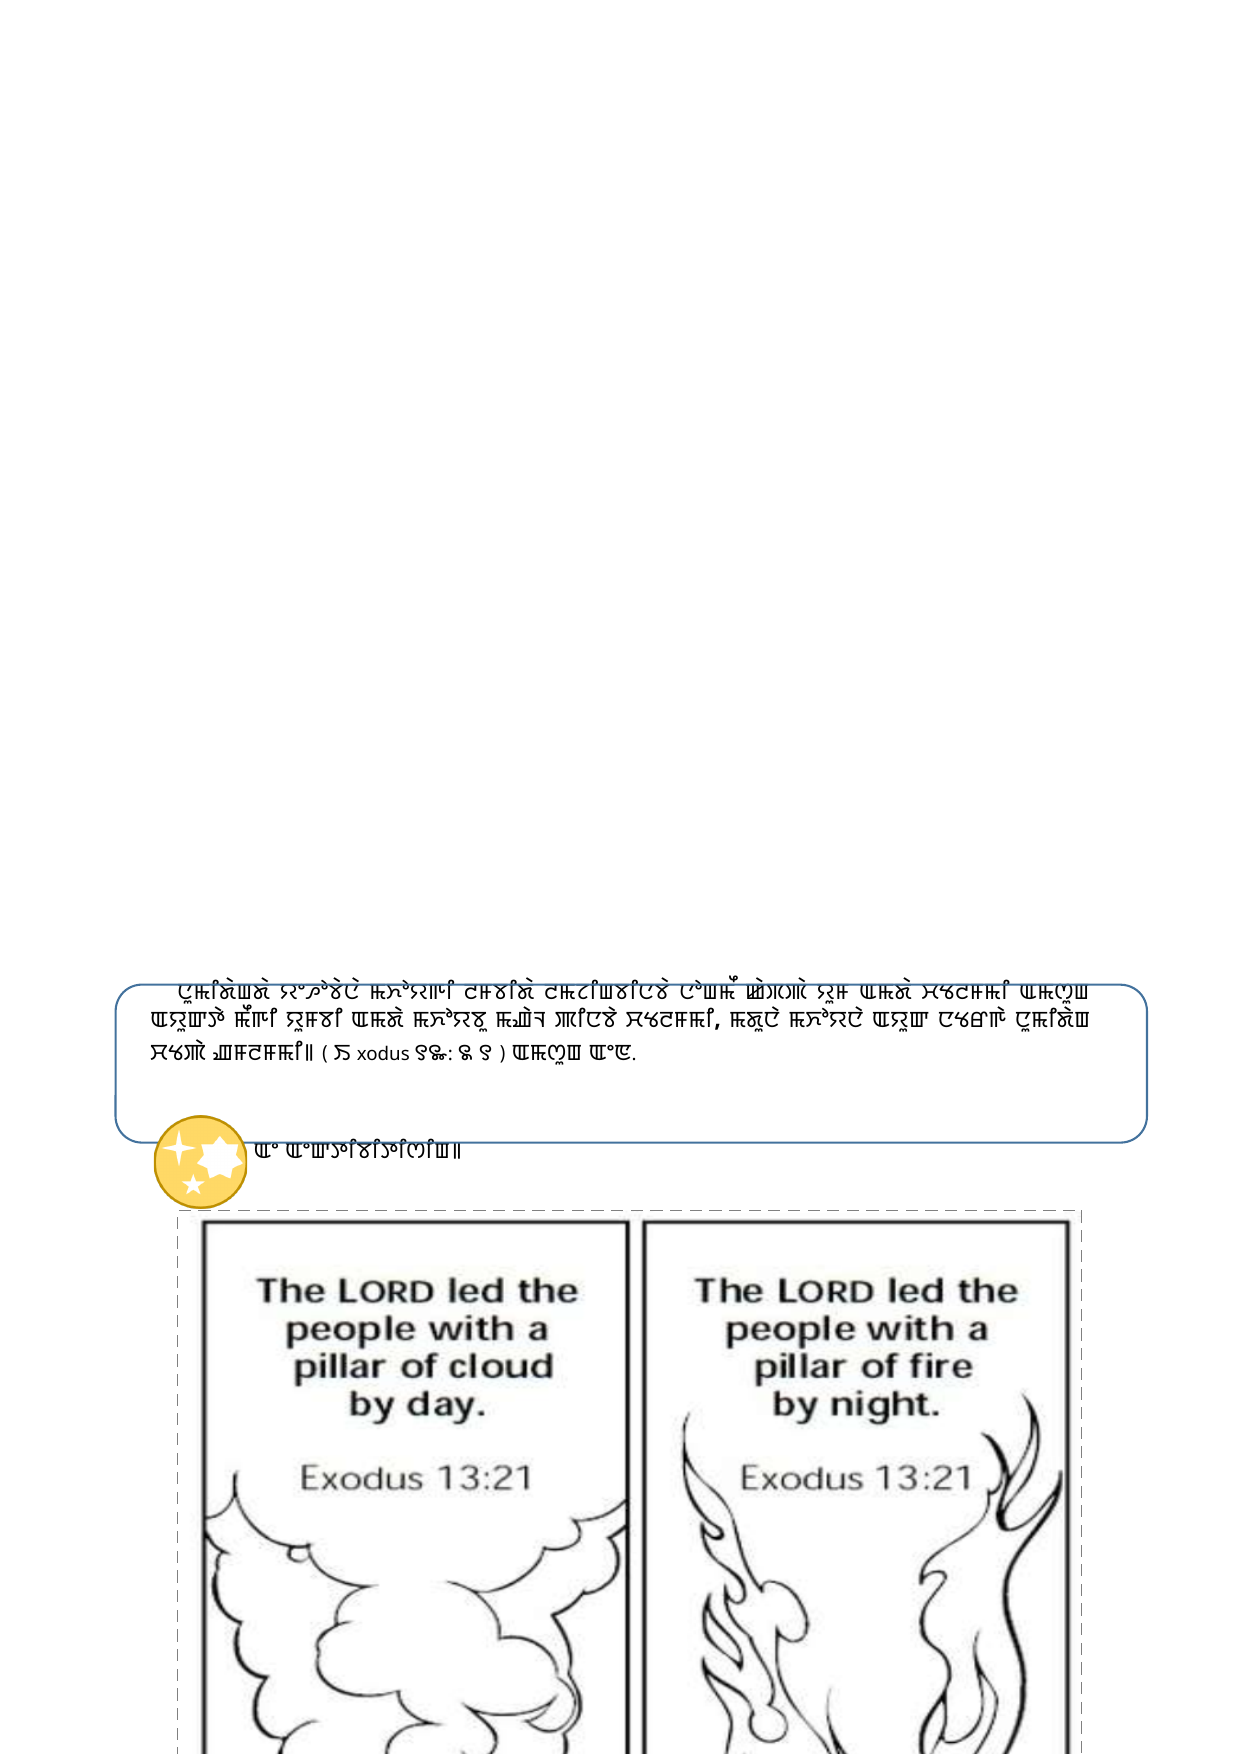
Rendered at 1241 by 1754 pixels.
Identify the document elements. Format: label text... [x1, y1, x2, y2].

picture [153, 1115, 248, 1209]
text ꯅꯨꯃꯤꯗꯥꯡꯗꯥ ꯌꯦꯍꯣꯕꯥꯅꯥ ꯃꯈꯣꯌꯒꯤ ꯂꯝꯕꯤꯗꯥ ꯂꯃꯖꯤꯡꯕꯤꯅꯕꯥ ꯅꯣꯡꯃꯩ ꯀꯥꯞꯄꯥ ꯌꯨꯝ ꯑꯃꯗꯥ ꯆꯠꯂꯝꯃꯤ ꯑꯃꯁꯨꯡ ꯑꯌꯨꯛꯇꯥ ꯃꯩꯒꯤ ꯌꯨꯝꯕꯤ ꯑꯃꯗꯥ ꯃꯈꯣꯌꯕꯨ ꯃꯉꯥꯜ ꯄꯤꯅꯕꯥ ꯆꯠꯂꯝꯃꯤ, ꯃꯗꯨꯅꯥ ꯃꯈꯣꯌꯅꯥ ꯑꯌꯨꯛ ꯅꯠꯔꯒꯥ ꯅꯨꯃꯤꯗꯥꯡ ꯆꯠꯄꯥ ꯉꯝꯂꯝꯃꯤ꯫ ( ꯏ xodus ꯱꯳: ꯲ ꯱ ) ꯑꯃꯁꯨꯡ ꯑꯦꯟ. [150, 986, 1090, 1068]
picture [179, 1212, 1082, 1754]
text ꯑꯦ ꯑꯦꯛꯇꯤꯕꯤꯇꯤꯁꯤꯡ꯫ [248, 1144, 1090, 1163]
